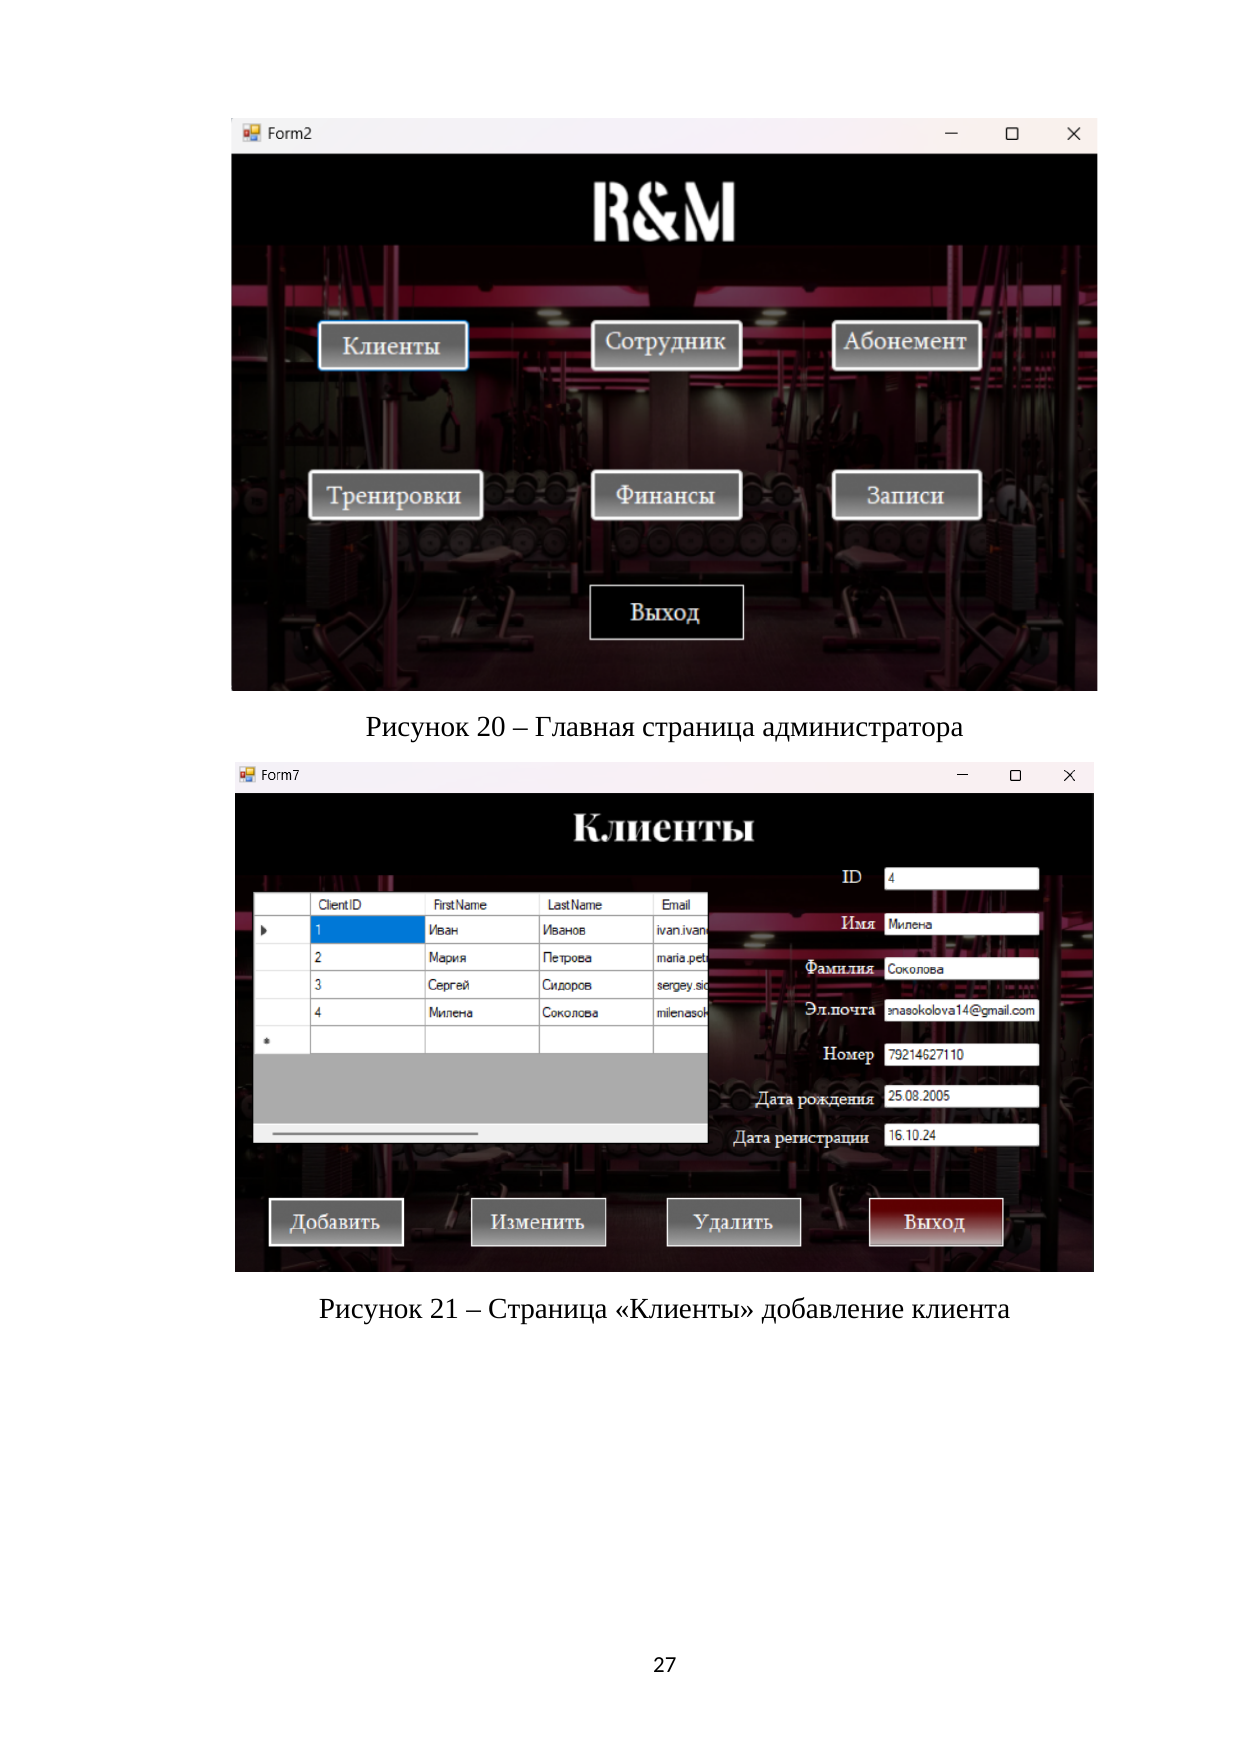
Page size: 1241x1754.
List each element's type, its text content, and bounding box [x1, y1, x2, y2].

picture [235, 762, 1094, 1272]
text Рисунок 20 – Главная страница администратора [177, 709, 1152, 743]
picture [231, 118, 1098, 691]
text Рисунок 21 – Страница «Клиенты» добавление клиента [177, 1291, 1152, 1324]
